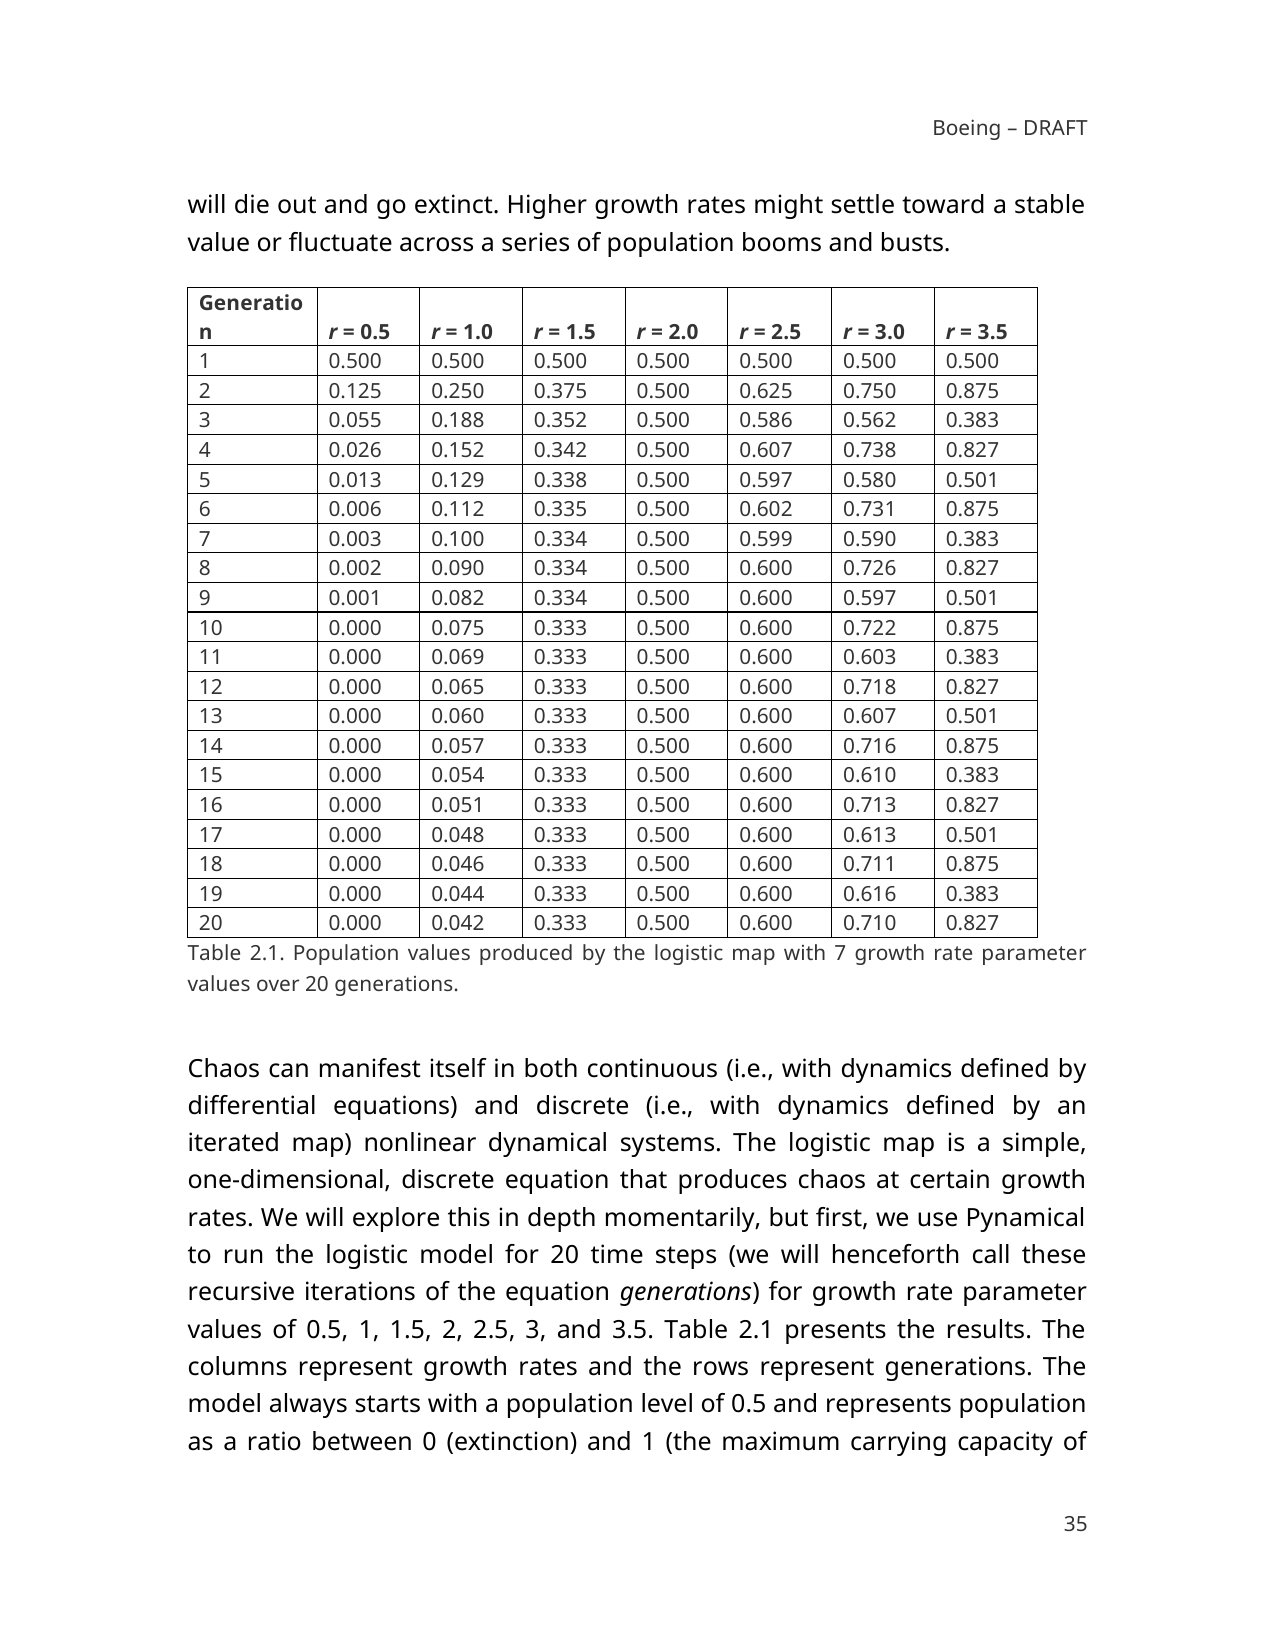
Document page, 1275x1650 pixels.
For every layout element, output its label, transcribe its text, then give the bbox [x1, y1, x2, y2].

table_cell 0.500 [626, 820, 727, 848]
table_cell 0.334 [523, 583, 625, 611]
table_cell 0.597 [832, 583, 934, 611]
table_cell 0.711 [832, 849, 934, 878]
table_cell 0.607 [832, 701, 934, 730]
table_cell 0.875 [935, 731, 1037, 759]
table_cell 0.500 [626, 790, 727, 818]
table_cell 0.250 [420, 376, 522, 404]
table_cell 0.500 [626, 613, 727, 641]
table_cell 0.586 [728, 405, 831, 434]
table_cell 0.710 [832, 908, 934, 937]
table_cell 0.501 [935, 583, 1037, 611]
table_cell 0.338 [523, 465, 625, 493]
table_cell 0.125 [318, 376, 419, 404]
table_cell 0.383 [935, 879, 1037, 907]
table_cell 0.500 [626, 642, 727, 671]
table_cell 12 [188, 672, 317, 700]
table_cell 0.600 [728, 820, 831, 848]
table_cell 0.500 [626, 760, 727, 789]
table_cell 0.600 [728, 908, 831, 937]
table_cell 0.000 [318, 642, 419, 671]
table_cell 0.500 [626, 346, 727, 375]
table_cell 0.599 [728, 524, 831, 552]
table_cell 0.065 [420, 672, 522, 700]
table_cell 0.613 [832, 820, 934, 848]
table_cell 0.580 [832, 465, 934, 493]
table_cell 0.152 [420, 435, 522, 463]
table_cell 0.600 [728, 553, 831, 582]
table_cell 0.600 [728, 583, 831, 611]
table_cell 1 [188, 346, 317, 375]
table_cell 0.100 [420, 524, 522, 552]
table_cell 0.333 [523, 760, 625, 789]
table_cell 0.500 [626, 908, 727, 937]
table_header r = 3.0 [832, 288, 934, 345]
table_cell 0.607 [728, 435, 831, 463]
table_cell 0.500 [626, 435, 727, 463]
table_cell 0.333 [523, 849, 625, 878]
table_cell 0.090 [420, 553, 522, 582]
table_cell 0.625 [728, 376, 831, 404]
table_cell 0.875 [935, 849, 1037, 878]
table_cell 0.501 [935, 820, 1037, 848]
table_cell 0.333 [523, 672, 625, 700]
table_cell 0.500 [832, 346, 934, 375]
table_cell 0.600 [728, 731, 831, 759]
table_cell 0.603 [832, 642, 934, 671]
table_cell 0.044 [420, 879, 522, 907]
table_cell 0.082 [420, 583, 522, 611]
table_cell 0.827 [935, 672, 1037, 700]
table_header r = 1.0 [420, 288, 522, 345]
table_cell 0.827 [935, 553, 1037, 582]
table_cell 0.000 [318, 820, 419, 848]
table_cell 0.334 [523, 524, 625, 552]
table_header r = 0.5 [318, 288, 419, 345]
table_cell 0.738 [832, 435, 934, 463]
table_cell 0.060 [420, 701, 522, 730]
table_cell 6 [188, 494, 317, 523]
table_cell 0.600 [728, 642, 831, 671]
table_cell 0.600 [728, 701, 831, 730]
table_cell 0.057 [420, 731, 522, 759]
table_cell 0.013 [318, 465, 419, 493]
table_cell 0.335 [523, 494, 625, 523]
table_cell 0.602 [728, 494, 831, 523]
table_cell 0.048 [420, 820, 522, 848]
table_cell 0.375 [523, 376, 625, 404]
table_cell 0.333 [523, 642, 625, 671]
table_cell 18 [188, 849, 317, 878]
table_cell 0.500 [626, 849, 727, 878]
table_cell 4 [188, 435, 317, 463]
table_cell 0.500 [935, 346, 1037, 375]
table_cell 0.500 [420, 346, 522, 375]
table_cell 0.616 [832, 879, 934, 907]
table_cell 0.500 [626, 672, 727, 700]
table_cell 0.597 [728, 465, 831, 493]
table_cell 0.042 [420, 908, 522, 937]
table_cell 0.875 [935, 494, 1037, 523]
table_cell 0.500 [626, 405, 727, 434]
table_cell 0.333 [523, 908, 625, 937]
table_cell 0.500 [626, 701, 727, 730]
table_cell 0.600 [728, 879, 831, 907]
table_cell 0.333 [523, 613, 625, 641]
table_cell 0.000 [318, 613, 419, 641]
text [187, 187, 1087, 259]
table_cell 14 [188, 731, 317, 759]
table_cell 0.500 [728, 346, 831, 375]
table_cell 0.342 [523, 435, 625, 463]
table_cell 0.500 [318, 346, 419, 375]
table_cell 0.188 [420, 405, 522, 434]
table_header r = 2.5 [728, 288, 831, 345]
table_cell 16 [188, 790, 317, 818]
table_cell 0.383 [935, 524, 1037, 552]
table_cell 0.000 [318, 849, 419, 878]
table_cell 0.827 [935, 790, 1037, 818]
table_cell 0.610 [832, 760, 934, 789]
table_cell 0.006 [318, 494, 419, 523]
table_cell 0.000 [318, 731, 419, 759]
table_cell 0.750 [832, 376, 934, 404]
table_cell 0.051 [420, 790, 522, 818]
table_cell 0.334 [523, 553, 625, 582]
table_cell 0.875 [935, 376, 1037, 404]
table_cell 0.600 [728, 672, 831, 700]
table_cell 5 [188, 465, 317, 493]
table_cell 8 [188, 553, 317, 582]
table_cell 0.501 [935, 465, 1037, 493]
table_cell 0.500 [626, 494, 727, 523]
table_cell 0.333 [523, 790, 625, 818]
table_cell 0.001 [318, 583, 419, 611]
table_cell 0.333 [523, 731, 625, 759]
table_cell 0.352 [523, 405, 625, 434]
table_cell 0.500 [626, 524, 727, 552]
table_cell 0.500 [626, 879, 727, 907]
table_cell 0.600 [728, 613, 831, 641]
table_header r = 3.5 [935, 288, 1037, 345]
table_cell 0.129 [420, 465, 522, 493]
table_cell 0.500 [626, 731, 727, 759]
table_cell 0.333 [523, 701, 625, 730]
table_cell 17 [188, 820, 317, 848]
table_cell 0.731 [832, 494, 934, 523]
table_cell 0.383 [935, 642, 1037, 671]
table_cell 0.000 [318, 879, 419, 907]
table_cell 19 [188, 879, 317, 907]
table_cell 0.726 [832, 553, 934, 582]
table_cell 0.383 [935, 405, 1037, 434]
table_header Generation [188, 288, 317, 345]
table_cell 0.500 [626, 583, 727, 611]
table_cell 2 [188, 376, 317, 404]
table_cell 0.827 [935, 908, 1037, 937]
table_cell 0.716 [832, 731, 934, 759]
table_cell 9 [188, 583, 317, 611]
table_cell 10 [188, 613, 317, 641]
table_header r = 2.0 [626, 288, 727, 345]
table_cell 0.069 [420, 642, 522, 671]
table_cell 0.827 [935, 435, 1037, 463]
table_cell 0.075 [420, 613, 522, 641]
table_cell 15 [188, 760, 317, 789]
table_cell 0.562 [832, 405, 934, 434]
table_cell 0.000 [318, 701, 419, 730]
table_cell 0.500 [626, 376, 727, 404]
table_cell 0.002 [318, 553, 419, 582]
table_cell 0.383 [935, 760, 1037, 789]
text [187, 1051, 1087, 1457]
table_cell 3 [188, 405, 317, 434]
table_cell 0.718 [832, 672, 934, 700]
table_cell 0.003 [318, 524, 419, 552]
table_cell 0.600 [728, 849, 831, 878]
table_cell 0.501 [935, 701, 1037, 730]
table_cell 0.000 [318, 672, 419, 700]
table_cell 0.046 [420, 849, 522, 878]
table_cell 0.500 [626, 465, 727, 493]
table_cell 0.333 [523, 879, 625, 907]
table_cell 0.112 [420, 494, 522, 523]
table_cell 0.600 [728, 790, 831, 818]
table_cell 13 [188, 701, 317, 730]
table_cell 20 [188, 908, 317, 937]
table_cell 0.333 [523, 820, 625, 848]
table_cell 0.590 [832, 524, 934, 552]
table_cell 0.000 [318, 790, 419, 818]
table_cell 0.054 [420, 760, 522, 789]
table_cell 0.600 [728, 760, 831, 789]
table_cell 0.875 [935, 613, 1037, 641]
table_cell 0.000 [318, 760, 419, 789]
table_cell 0.500 [523, 346, 625, 375]
table_header r = 1.5 [523, 288, 625, 345]
table_cell 0.000 [318, 908, 419, 937]
table_cell 7 [188, 524, 317, 552]
table_cell 11 [188, 642, 317, 671]
table_cell 0.713 [832, 790, 934, 818]
table_cell 0.500 [626, 553, 727, 582]
table_cell 0.055 [318, 405, 419, 434]
table_cell 0.026 [318, 435, 419, 463]
table_cell 0.722 [832, 613, 934, 641]
